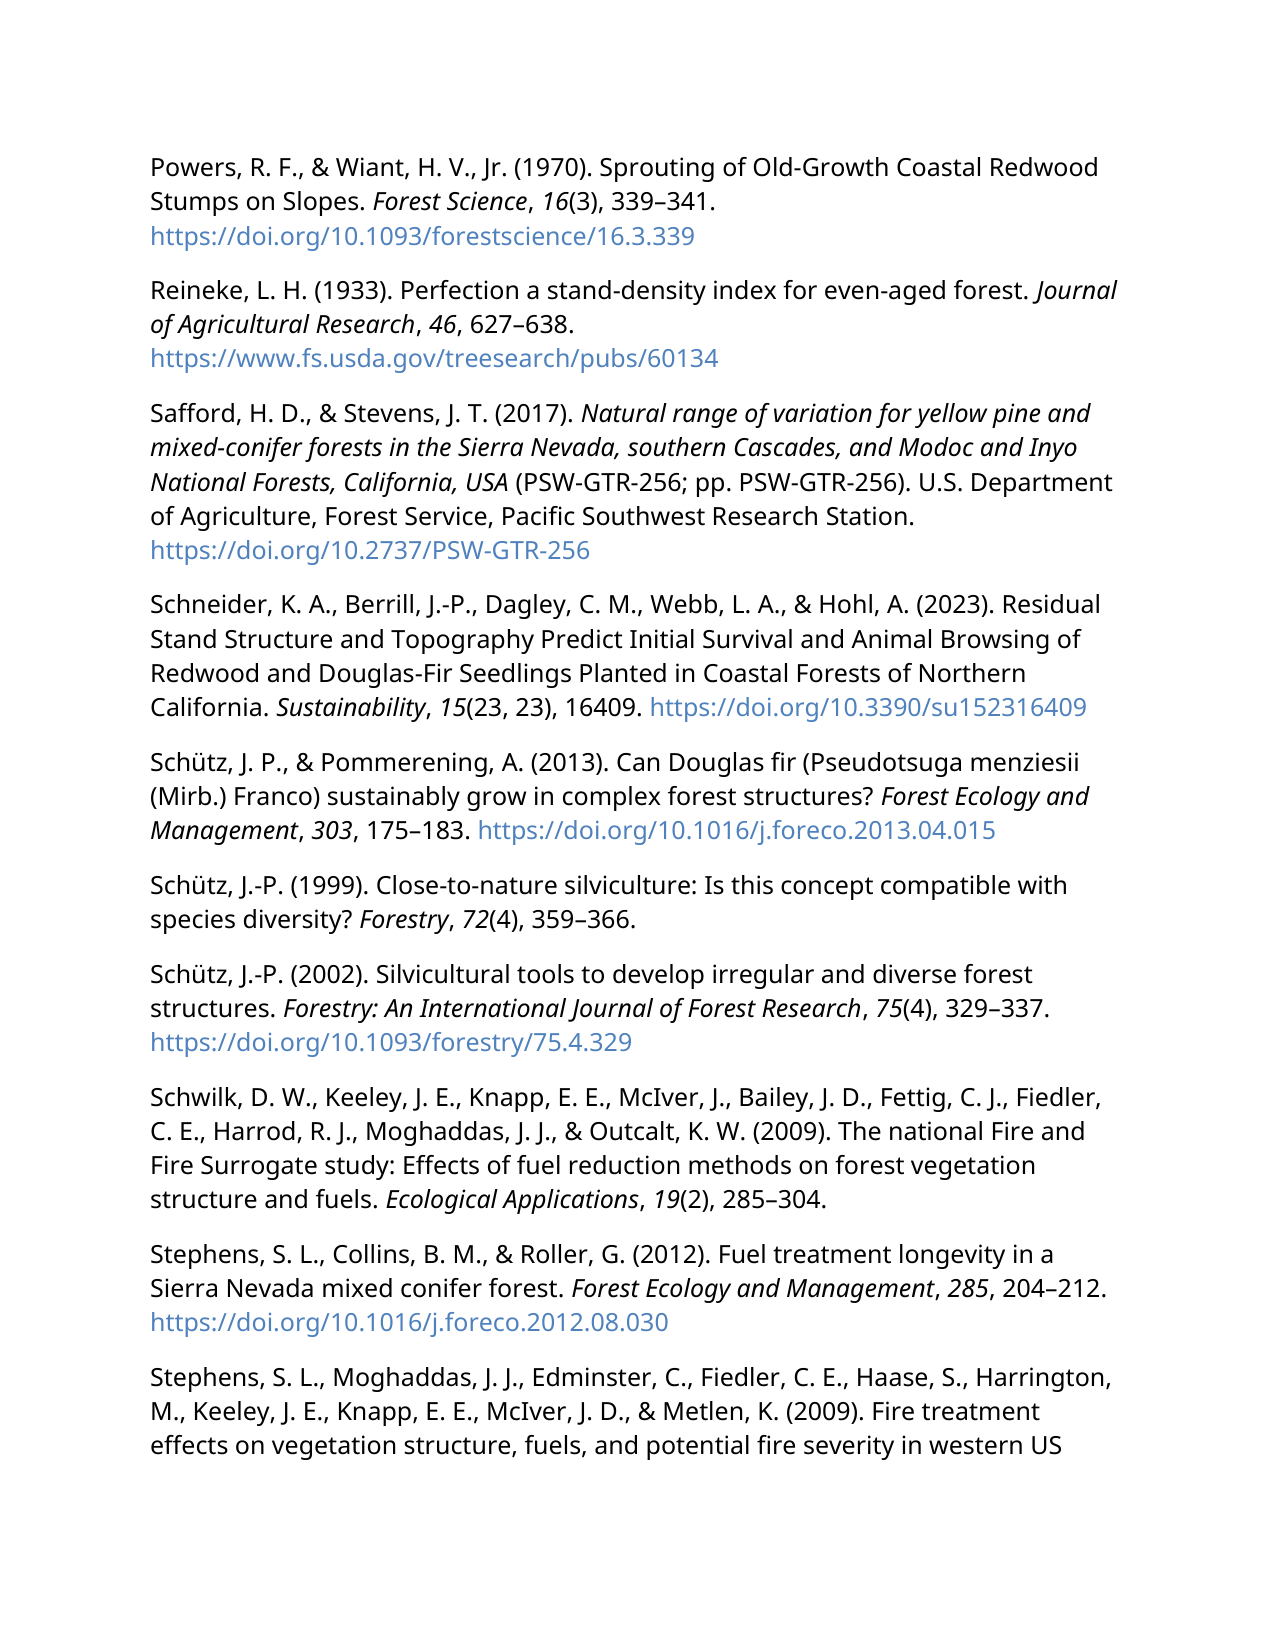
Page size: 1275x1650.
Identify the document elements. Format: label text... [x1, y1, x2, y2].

text Schütz, J.-P. (2002). Silvicultural tools to develop irregular and diverse forest structures. Forestry: An International Journal of Forest Research, 75(4), 329–337. https://doi.org/10.1093/forestry/75.4.329 [150, 956, 1125, 1058]
text Schneider, K. A., Berrill, J.-P., Dagley, C. M., Webb, L. A., & Hohl, A. (2023). Residual Stand Structure and Topography Predict Initial Survival and Animal Browsing of Redwood and Douglas-Fir Seedlings Planted in Coastal Forests of Northern California. Sustainability, 15(23, 23), 16409. https://doi.org/10.3390/su152316409 [150, 587, 1125, 723]
text Schütz, J.-P. (1999). Close-to-nature silviculture: Is this concept compatible with species diversity? Forestry, 72(4), 359–366. [150, 867, 1125, 935]
text Powers, R. F., & Wiant, H. V., Jr. (1970). Sprouting of Old-Growth Coastal Redwood Stumps on Slopes. Forest Science, 16(3), 339–341. https://doi.org/10.1093/forestscience/16.3.339 [150, 150, 1125, 252]
text Schütz, J. P., & Pommerening, A. (2013). Can Douglas fir (Pseudotsuga menziesii (Mirb.) Franco) sustainably grow in complex forest structures? Forest Ecology and Management, 303, 175–183. https://doi.org/10.1016/j.foreco.2013.04.015 [150, 744, 1125, 846]
text Schwilk, D. W., Keeley, J. E., Knapp, E. E., McIver, J., Bailey, J. D., Fettig, C. J., Fiedler, C. E., Harrod, R. J., Moghaddas, J. J., & Outcalt, K. W. (2009). The national Fire and Fire Surrogate study: Effects of fuel reduction methods on forest vegetation structure and fuels. Ecological Applications, 19(2), 285–304. [150, 1079, 1125, 1216]
text Safford, H. D., & Stevens, J. T. (2017). Natural range of variation for yellow pine and mixed-conifer forests in the Sierra Nevada, southern Cascades, and Modoc and Inyo National Forests, California, USA (PSW-GTR-256; pp. PSW-GTR-256). U.S. Department of Agriculture, Forest Service, Pacific Southwest Research Station. https://doi.org/10.2737/PSW-GTR-256 [150, 396, 1125, 566]
text Reineke, L. H. (1933). Perfection a stand-density index for even-aged forest. Journal of Agricultural Research, 46, 627–638. https://www.fs.usda.gov/treesearch/pubs/60134 [150, 273, 1125, 375]
text Stephens, S. L., Collins, B. M., & Roller, G. (2012). Fuel treatment longevity in a Sierra Nevada mixed conifer forest. Forest Ecology and Management, 285, 204–212. https://doi.org/10.1016/j.foreco.2012.08.030 [150, 1236, 1125, 1338]
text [150, 1359, 1125, 1462]
